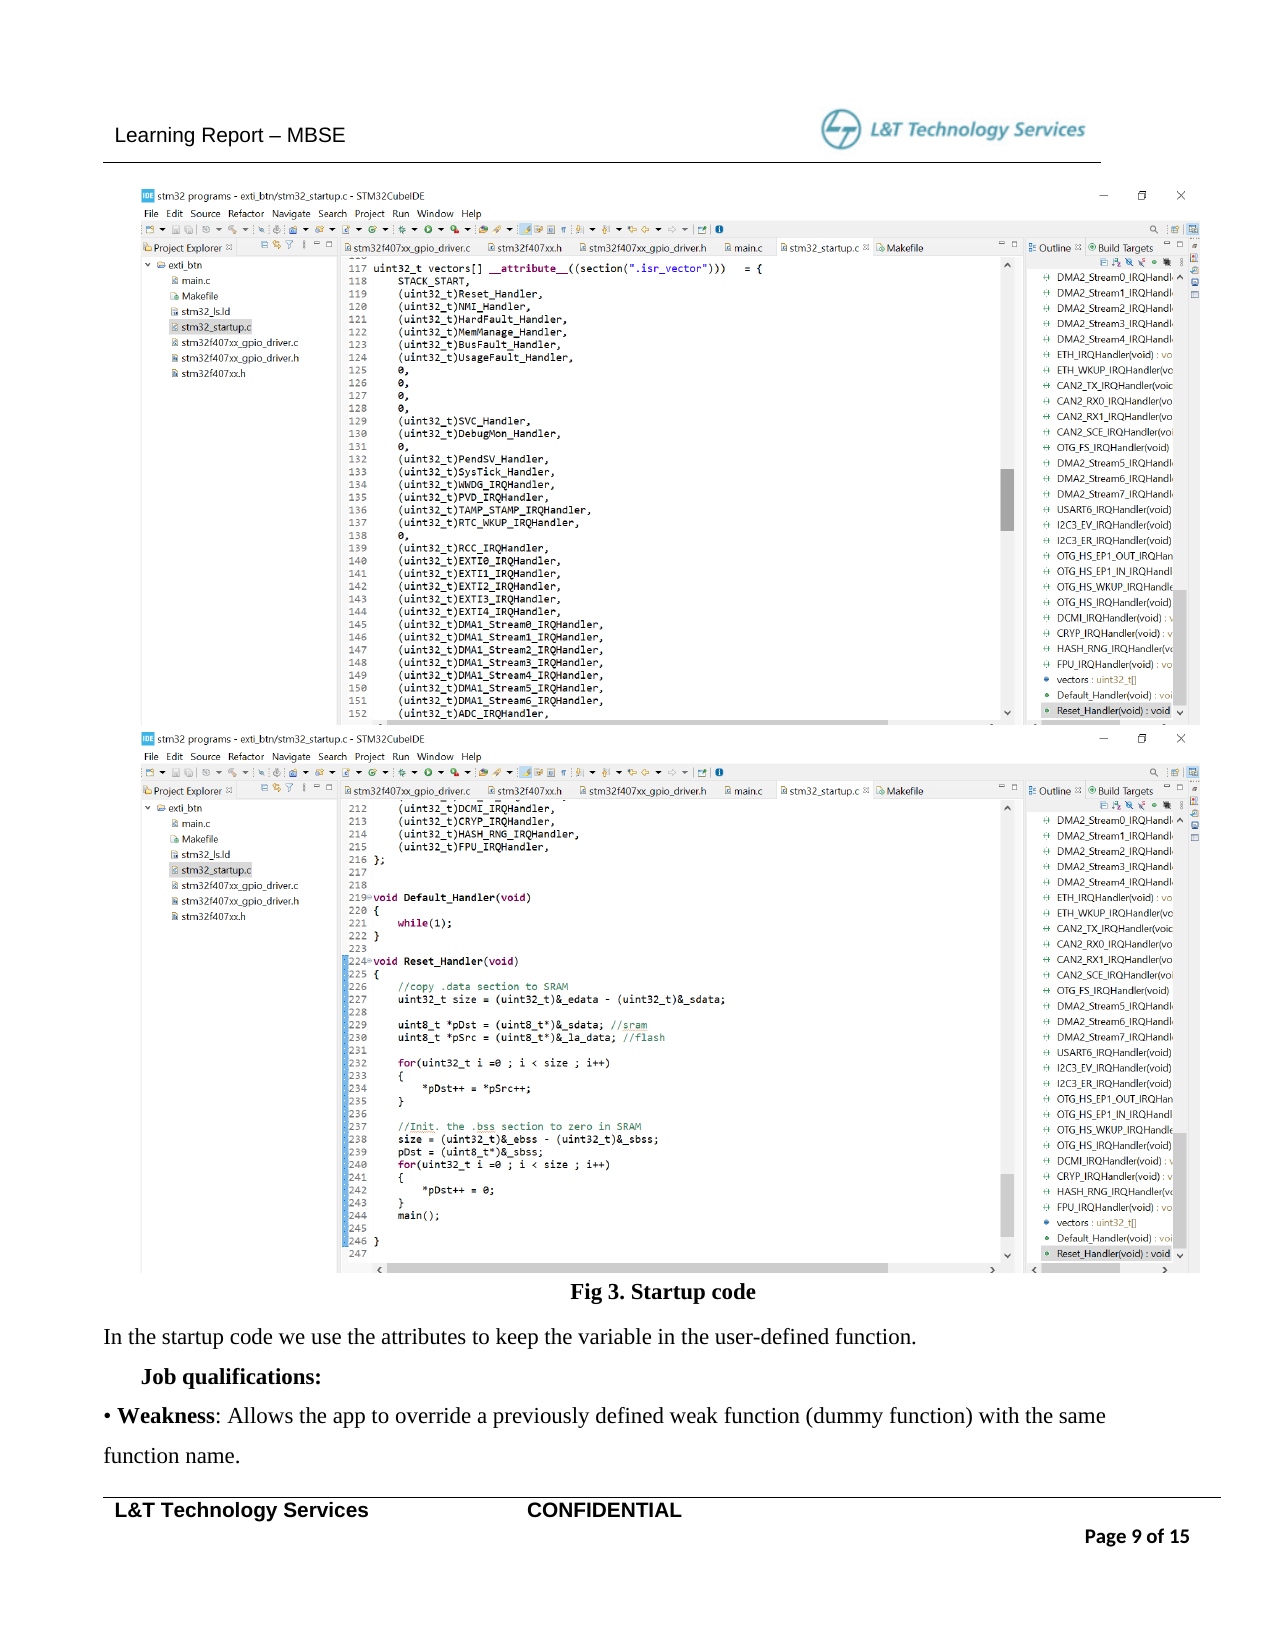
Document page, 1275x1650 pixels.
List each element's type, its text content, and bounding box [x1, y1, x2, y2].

text • Weakness: Allows the app to override a previously defined weak function (dummy function) with the same function name. [103, 1402, 1162, 1468]
text Job qualifications: [103, 1363, 1162, 1389]
picture [140, 729, 1200, 1273]
text Fig 3. Startup code [135, 1278, 1124, 1304]
text In the startup code we use the attributes to keep the variable in the user-defined function. [103, 1323, 1162, 1350]
picture [140, 186, 1200, 725]
